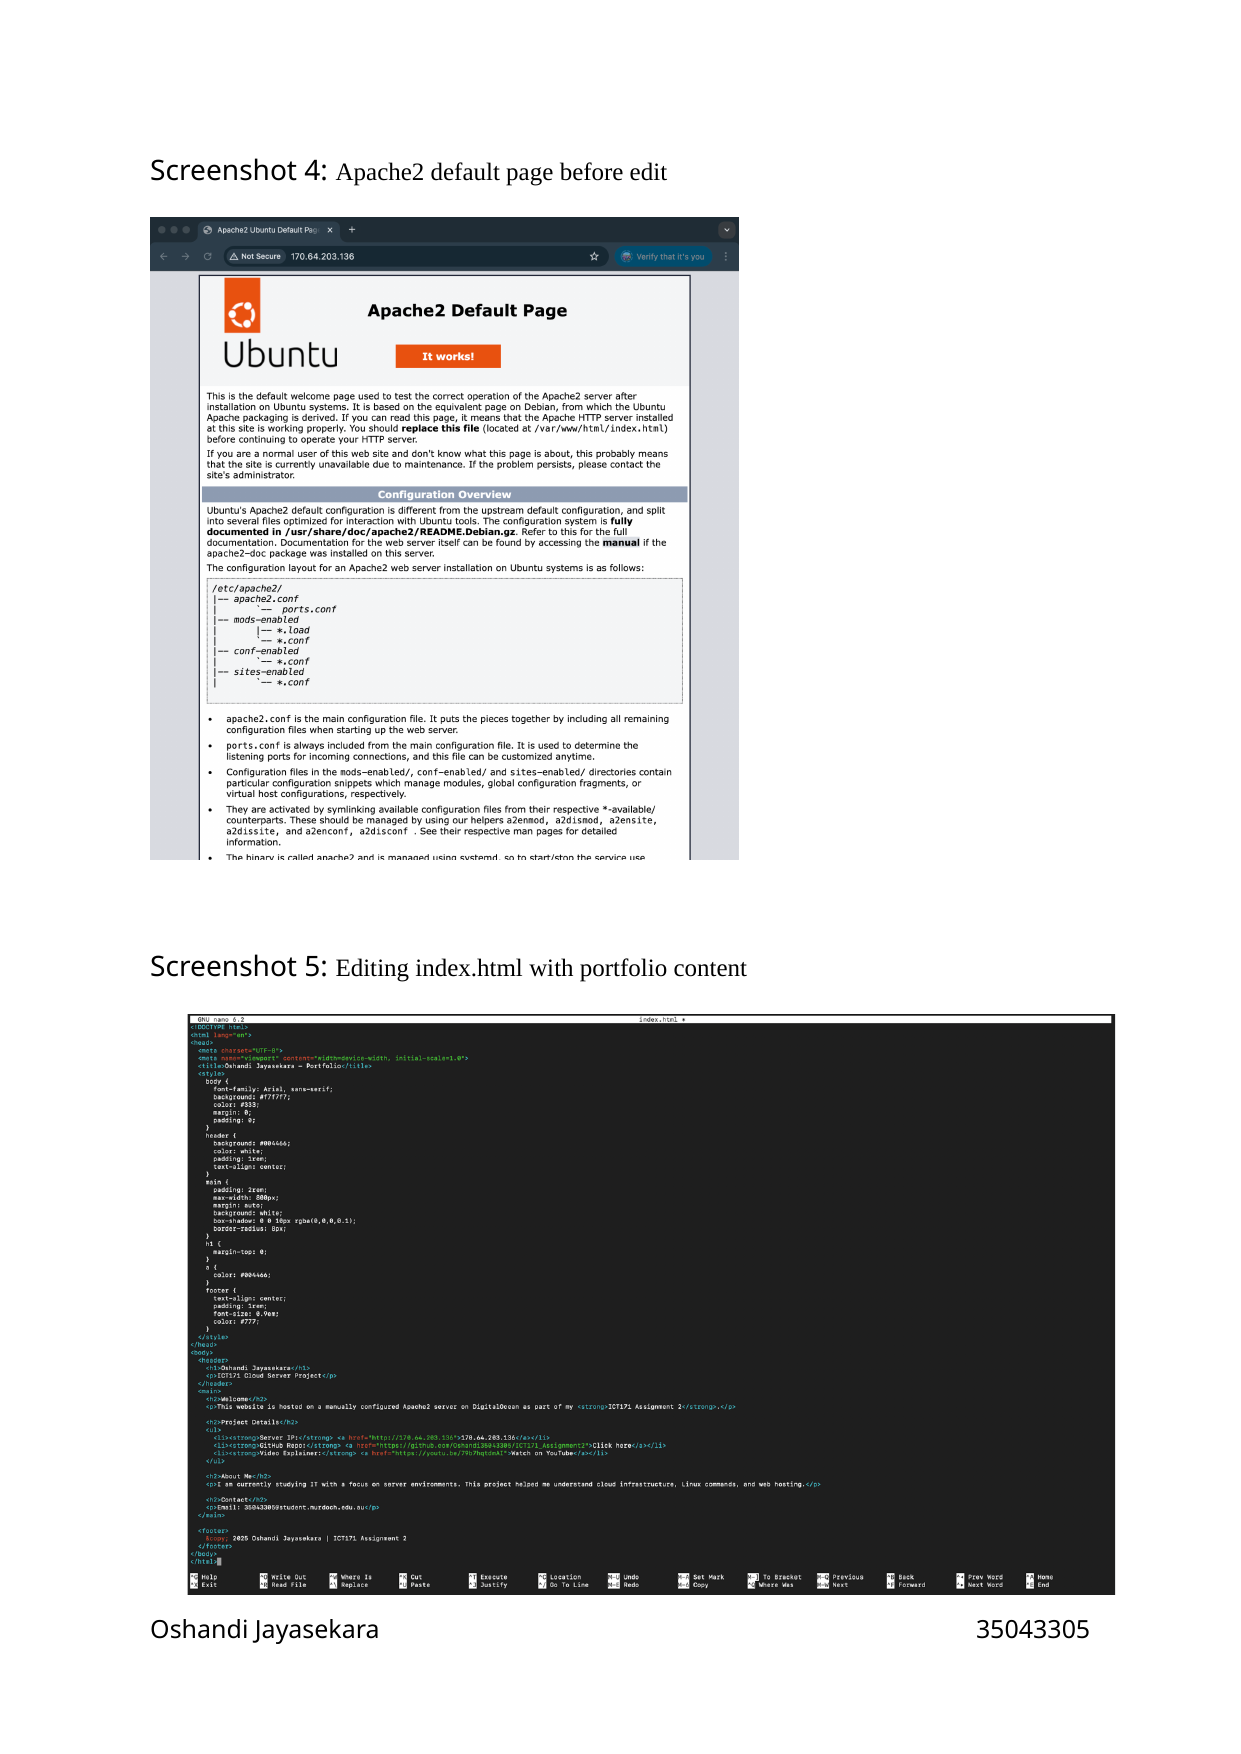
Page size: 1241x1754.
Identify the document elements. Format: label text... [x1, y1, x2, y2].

text Screenshot 4: Apache2 default page before edit [150, 150, 1090, 188]
text Screenshot 5: Editing index.html with portfolio content [150, 947, 1090, 985]
picture [150, 217, 739, 860]
picture [187, 1014, 1116, 1595]
